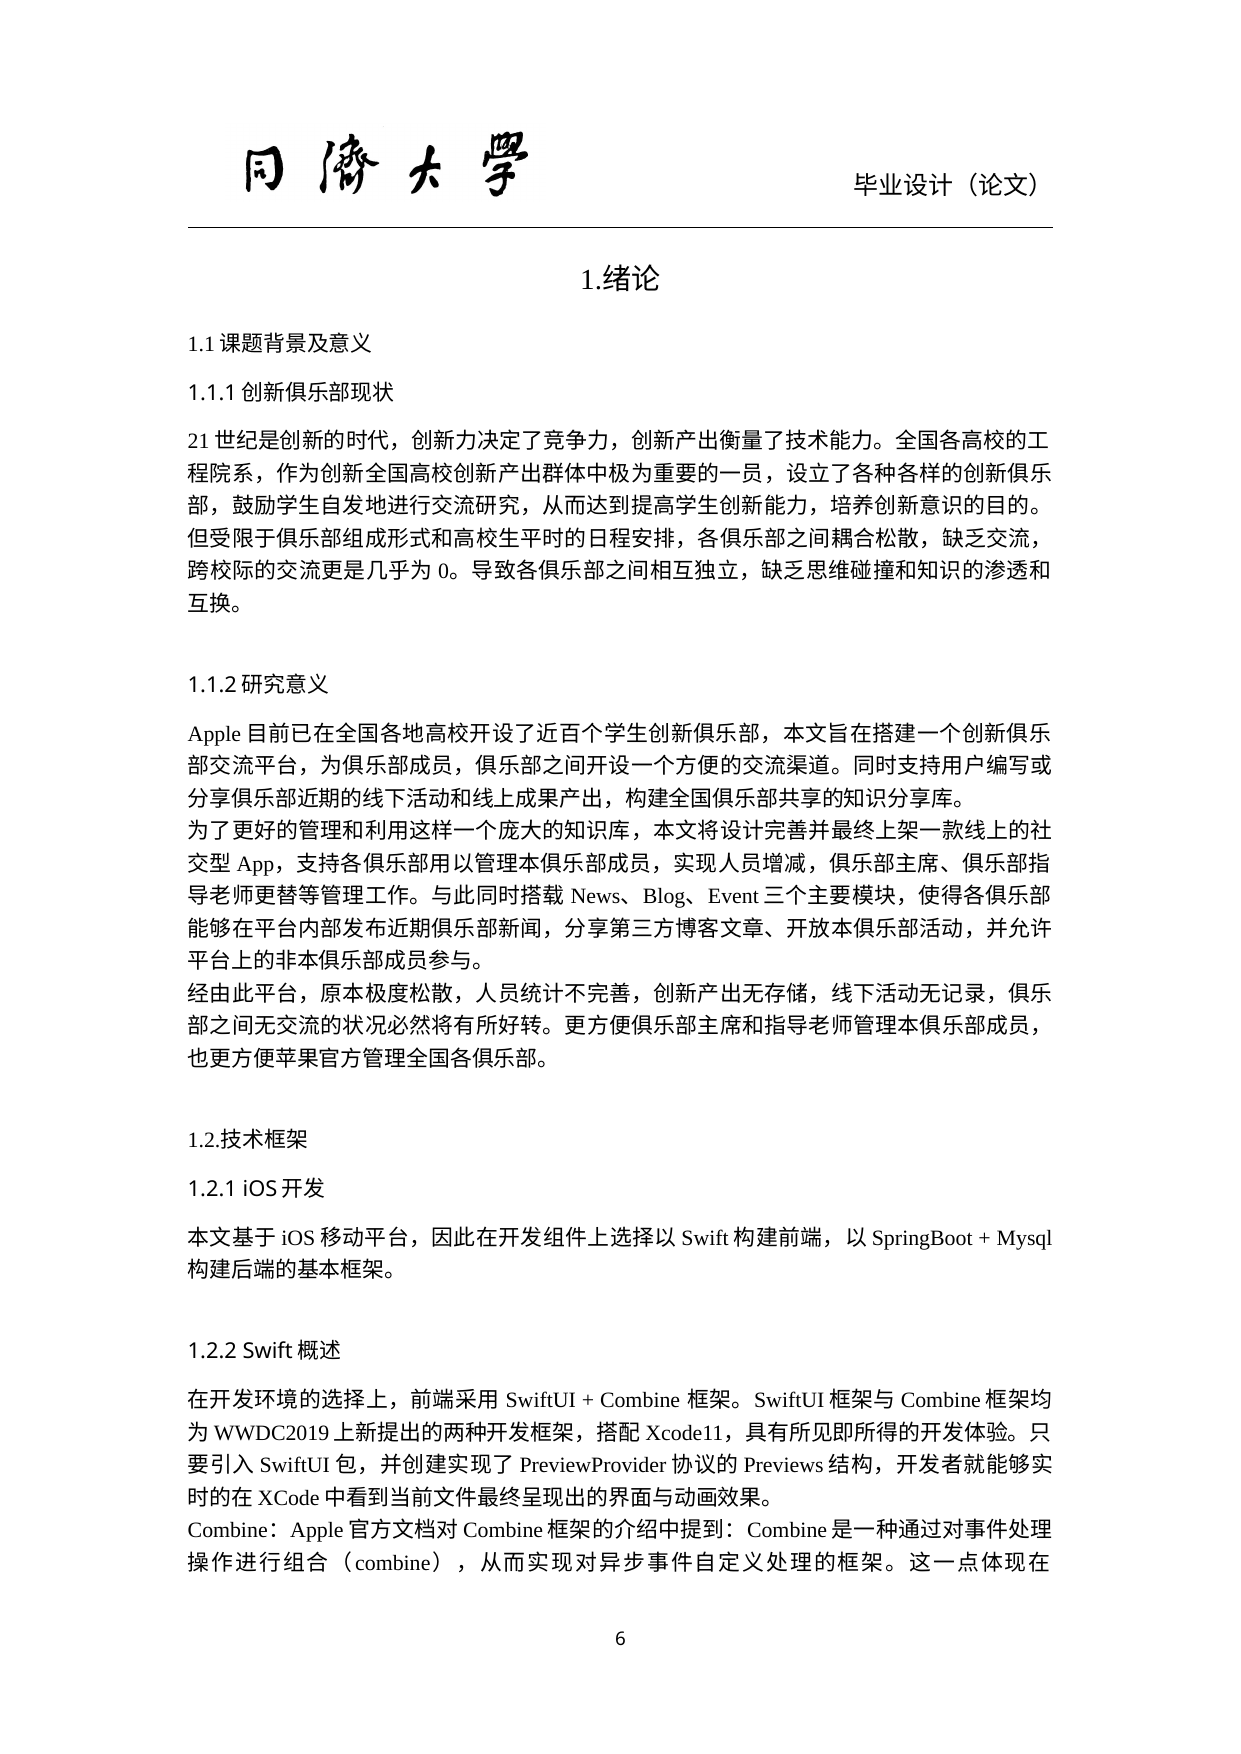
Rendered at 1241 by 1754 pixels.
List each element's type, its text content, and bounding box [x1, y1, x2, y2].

text 1.绪论 [187, 244, 1053, 309]
text 1.2.技术框架 [187, 1122, 1053, 1154]
text 21世纪是创新的时代，创新力决定了竞争力，创新产出衡量了技术能力。全国各高校的工程院系，作为创新全国高校创新产出群体中极为重要的一员，设立了各种各样的创新俱乐部，鼓励学生自发地进行交流研究，从而达到提高学生创新能力，培养创新意识的目的。但受限于俱乐部组成形式和高校生平时的日程安排，各俱乐部之间耦合松散，缺乏交流，跨校际的交流更是几乎为0。导致各俱乐部之间相互独立，缺乏思维碰撞和知识的渗透和互换。 [187, 423, 1053, 618]
text Apple目前已在全国各地高校开设了近百个学生创新俱乐部，本文旨在搭建一个创新俱乐部交流平台，为俱乐部成员，俱乐部之间开设一个方便的交流渠道。同时支持用户编写或分享俱乐部近期的线下活动和线上成果产出，构建全国俱乐部共享的知识分享库。 [187, 716, 1053, 813]
text 为了更好的管理和利用这样一个庞大的知识库，本文将设计完善并最终上架一款线上的社交型App，支持各俱乐部用以管理本俱乐部成员，实现人员增减，俱乐部主席、俱乐部指导老师更替等管理工作。与此同时搭载News、Blog、Event三个主要模块，使得各俱乐部能够在平台内部发布近期俱乐部新闻，分享第三方博客文章、开放本俱乐部活动，并允许平台上的非本俱乐部成员参与。 [187, 813, 1053, 976]
text 本文基于iOS移动平台，因此在开发组件上选择以Swift构建前端，以SpringBoot + Mysql构建后端的基本框架。 [187, 1219, 1053, 1284]
text 1.1.1创新俱乐部现状 [187, 374, 1053, 407]
text 经由此平台，原本极度松散，人员统计不完善，创新产出无存储，线下活动无记录，俱乐部之间无交流的状况必然将有所好转。更方便俱乐部主席和指导老师管理本俱乐部成员，也更方便苹果官方管理全国各俱乐部。 [187, 976, 1053, 1073]
text 1.2.2 Swift概述 [187, 1333, 1053, 1366]
picture [224, 123, 546, 202]
text 1.1课题背景及意义 [187, 326, 1053, 358]
text 在开发环境的选择上，前端采用SwiftUI + Combine 框架。SwiftUI框架与Combine框架均为WWDC2019上新提出的两种开发框架，搭配Xcode11，具有所见即所得的开发体验。只要引入SwiftUI包，并创建实现了PreviewProvider协议的Previews结构，开发者就能够实时的在XCode中看到当前文件最终呈现出的界面与动画效果。 [187, 1382, 1053, 1512]
text 1.1.2研究意义 [187, 667, 1053, 699]
text 1.2.1 iOS开发 [187, 1171, 1053, 1203]
text Combine：Apple官方文档对Combine框架的介绍中提到：Combine是一种通过对事件处理操作进行组合（combine），从而实现对异步事件自定义处理的框架。这一点体现在Combine 的工作方式中。 [187, 1512, 1053, 1577]
